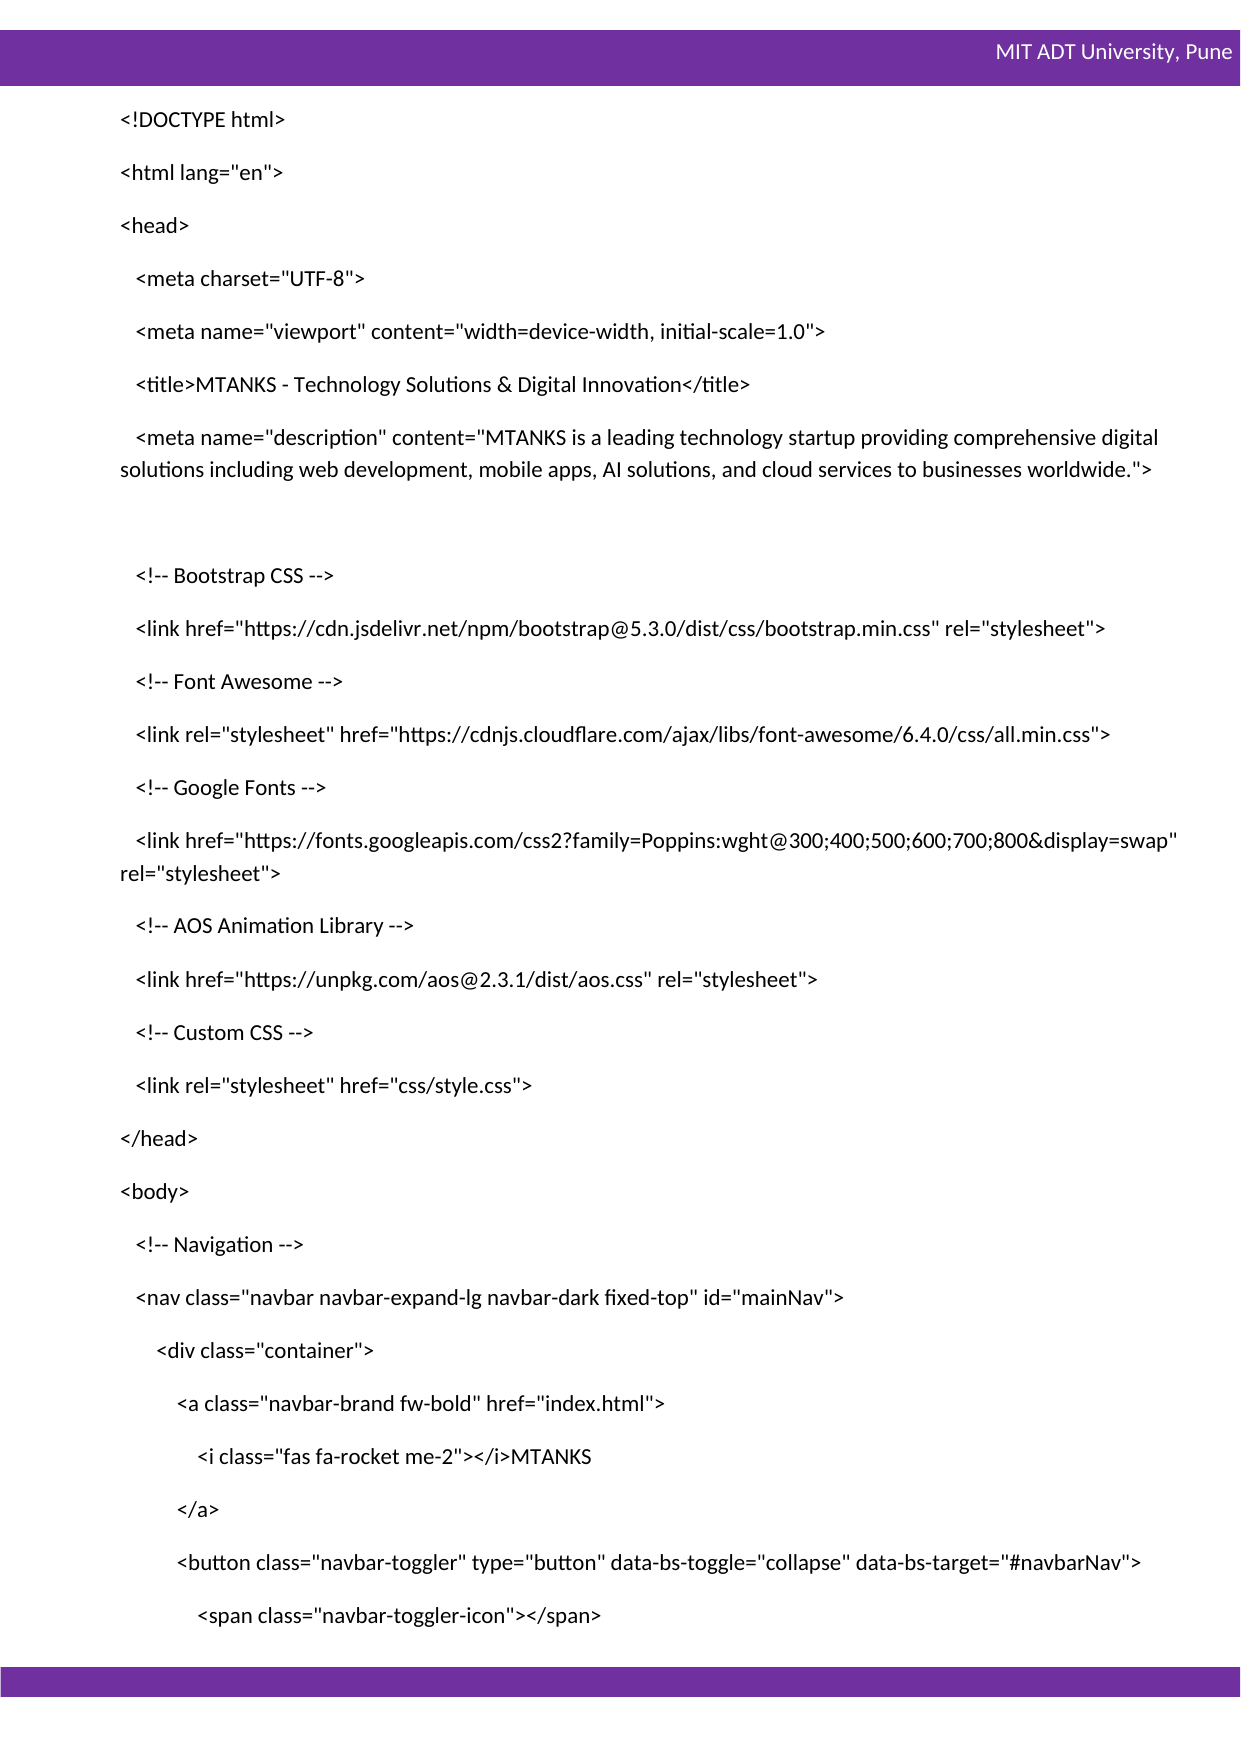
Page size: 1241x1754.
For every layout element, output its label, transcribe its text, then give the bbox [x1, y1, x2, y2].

text <link href="https://fonts.googleapis.com/css2?family=Poppins:wght@300;400;500;600;700;800&display=swap" rel="stylesheet"> [120, 826, 1195, 887]
text <body> [120, 1177, 1195, 1205]
text <meta charset="UTF-8"> [120, 264, 1195, 292]
text <!-- Navigation --> [120, 1230, 1195, 1258]
text <span class="navbar-toggler-icon"></span> [120, 1601, 1195, 1629]
text <title>MTANKS - Technology Solutions & Digital Innovation</title> [120, 370, 1195, 398]
text <html lang="en"> [120, 158, 1195, 186]
text <!-- Bootstrap CSS --> [120, 561, 1195, 589]
text <i class="fas fa-rocket me-2"></i>MTANKS [120, 1442, 1195, 1470]
text <meta name="viewport" content="width=device-width, initial-scale=1.0"> [120, 317, 1195, 345]
text <link href="https://cdn.jsdelivr.net/npm/bootstrap@5.3.0/dist/css/bootstrap.min.css" rel="stylesheet"> [120, 614, 1195, 642]
text <a class="navbar-brand fw-bold" href="index.html"> [120, 1389, 1195, 1417]
text <!-- Custom CSS --> [120, 1018, 1195, 1046]
text <!DOCTYPE html> [120, 105, 1195, 133]
text <div class="container"> [120, 1336, 1195, 1364]
text </a> [120, 1495, 1195, 1523]
text <link rel="stylesheet" href="css/style.css"> [120, 1071, 1195, 1099]
text <head> [120, 211, 1195, 239]
text <meta name="description" content="MTANKS is a leading technology startup providing comprehensive digital solutions including web development, mobile apps, AI solutions, and cloud services to businesses worldwide."> [120, 423, 1195, 483]
text <!-- Font Awesome --> [120, 667, 1195, 695]
text <!-- Google Fonts --> [120, 773, 1195, 801]
text <link href="https://unpkg.com/aos@2.3.1/dist/aos.css" rel="stylesheet"> [120, 965, 1195, 993]
text <button class="navbar-toggler" type="button" data-bs-toggle="collapse" data-bs-target="#navbarNav"> [120, 1548, 1195, 1576]
text <link rel="stylesheet" href="https://cdnjs.cloudflare.com/ajax/libs/font-awesome/6.4.0/css/all.min.css"> [120, 720, 1195, 748]
text </head> [120, 1124, 1195, 1152]
text <!-- AOS Animation Library --> [120, 912, 1195, 940]
text <nav class="navbar navbar-expand-lg navbar-dark fixed-top" id="mainNav"> [120, 1283, 1195, 1311]
